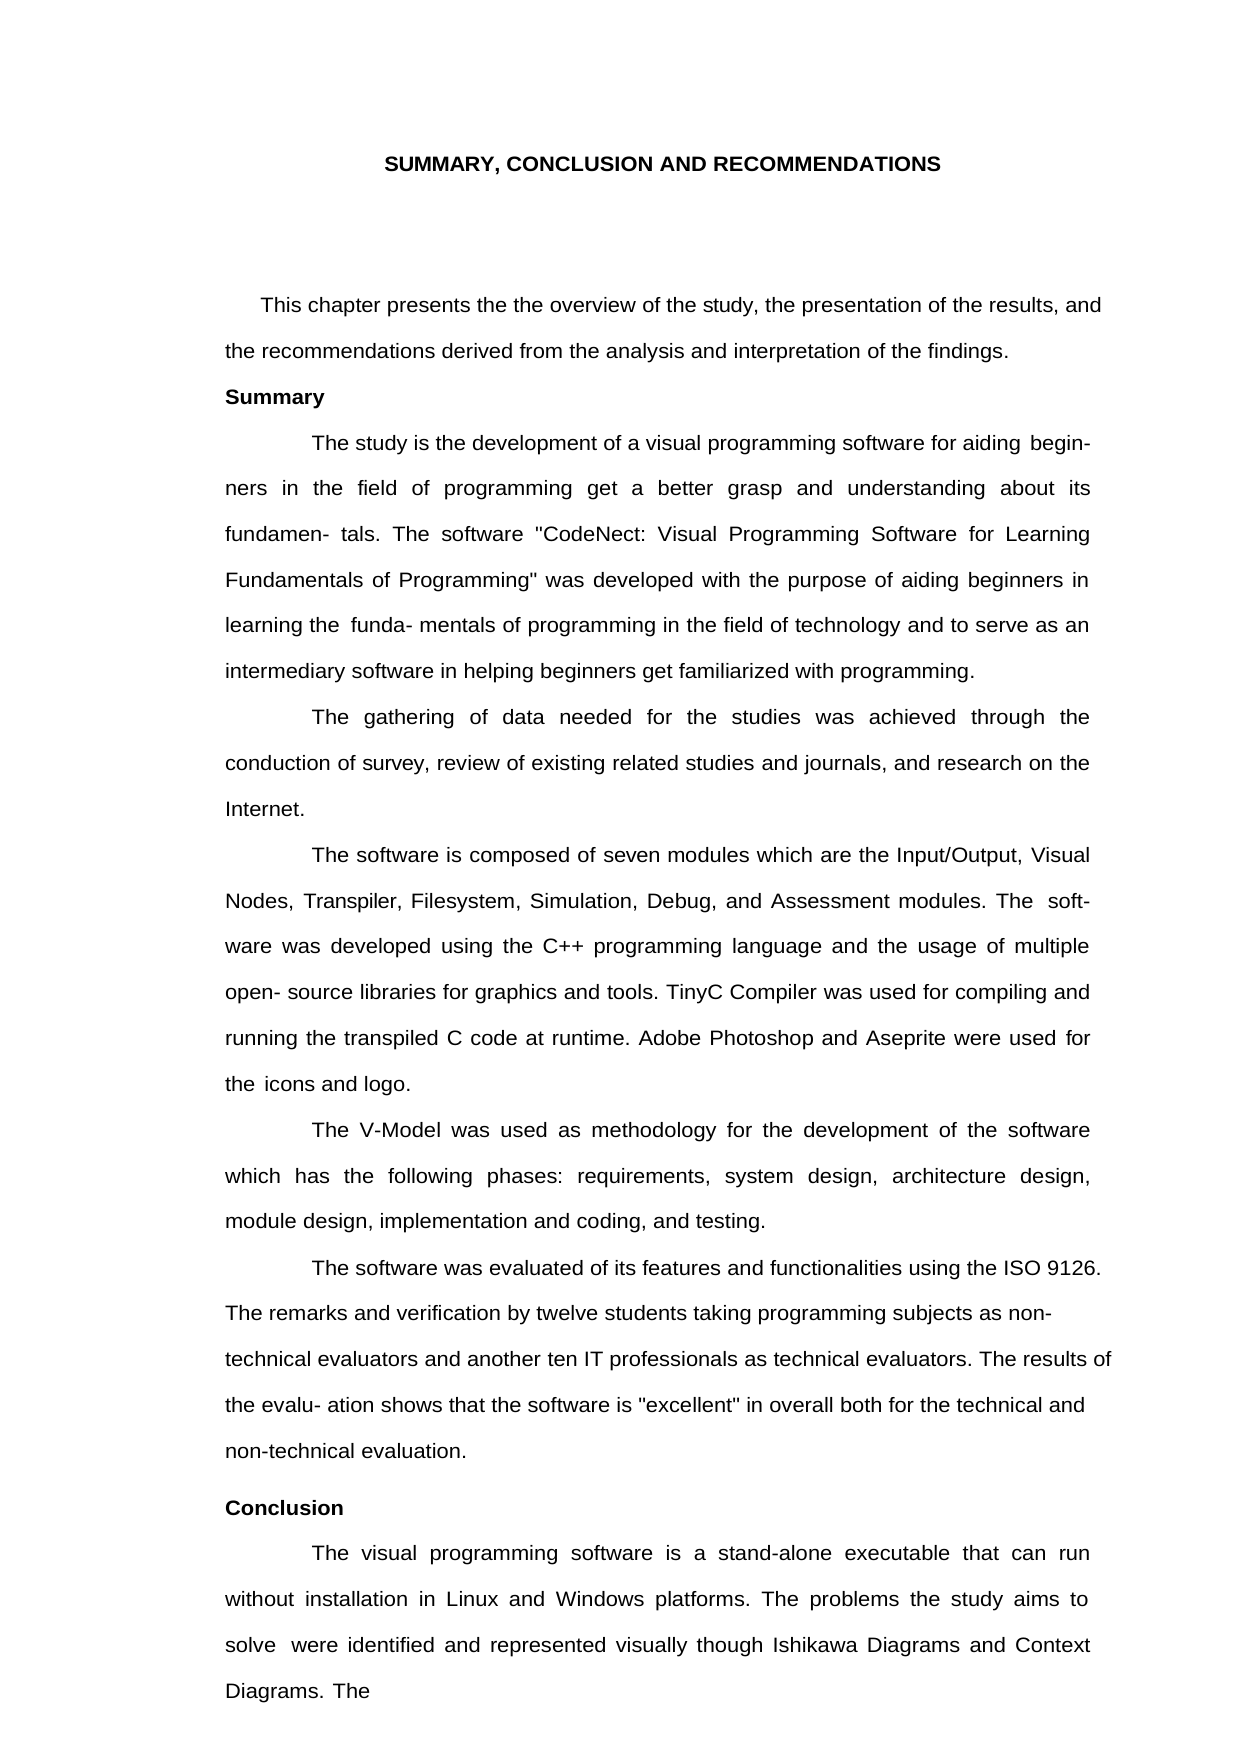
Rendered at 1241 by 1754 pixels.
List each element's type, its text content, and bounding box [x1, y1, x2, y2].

text The V-Model was used as methodology for the development of the software which has the following phases: requirements, system design, architecture design, module design, implementation and coding, and testing. [225, 1118, 1090, 1233]
text The study is the development of a visual programming software for aiding begin- ners in the field of programming get a better grasp and understanding about its fundamen- tals. The software "CodeNect: Visual Programming Software for Learning Fundamentals of Programming" was developed with the purpose of aiding beginners in learning the funda- mentals of programming in the field of technology and to serve as an intermediary software in helping beginners get familiarized with programming. [225, 430, 1091, 683]
text This chapter presents the the overview of the study, the presentation of the results, and the recommendations derived from the analysis and interpretation of the findings. [225, 293, 1118, 362]
text The visual programming software is a stand-alone executable that can run without installation in Linux and Windows platforms. The problems the study aims to solve were identified and represented visually though Ishikawa Diagrams and Context Diagrams. The [225, 1541, 1091, 1702]
subtitle SUMMARY, CONCLUSION AND RECOMMENDATIONS [384, 151, 1118, 175]
text The gathering of data needed for the studies was achieved through the conduction of survey, review of existing related studies and journals, and research on the Internet. [225, 705, 1090, 821]
text The software is composed of seven modules which are the Input/Output, Visual Nodes, Transpiler, Filesystem, Simulation, Debug, and Assessment modules. The soft- ware was developed using the C++ programming language and the usage of multiple open- source libraries for graphics and tools. TinyC Compiler was used for compiling and running the transpiled C code at runtime. Adobe Photoshop and Aseprite were used for the icons and logo. [225, 843, 1090, 1096]
text The software was evaluated of its features and functionalities using the ISO 9126. The remarks and verification by twelve students taking programming subjects as non-technical evaluators and another ten IT professionals as technical evaluators. The results of the evalu- ation shows that the software is "excellent" in overall both for the technical and non-technical evaluation. [225, 1256, 1118, 1462]
subtitle Conclusion [225, 1496, 1118, 1519]
subtitle Summary [225, 385, 1118, 409]
